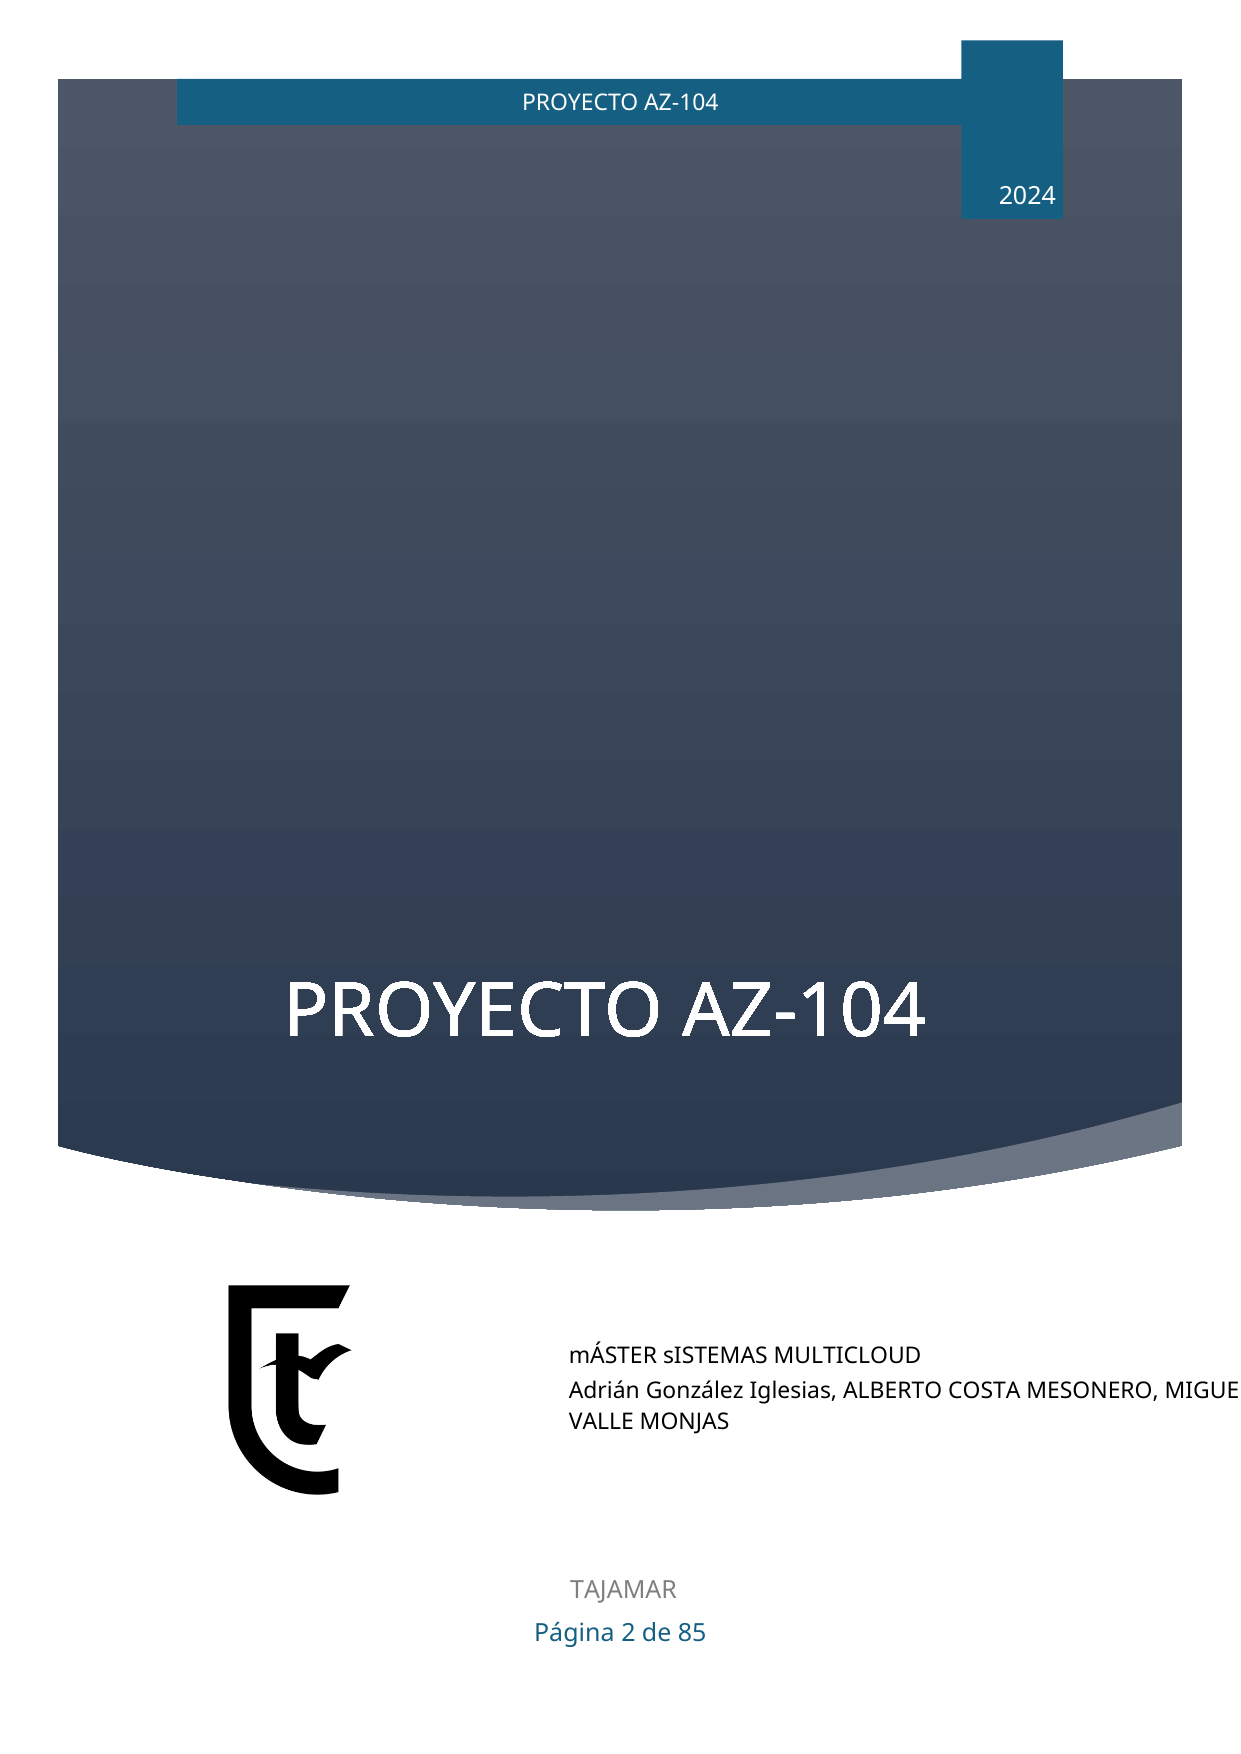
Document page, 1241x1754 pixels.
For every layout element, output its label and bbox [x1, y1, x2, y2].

picture [177, 1269, 411, 1500]
